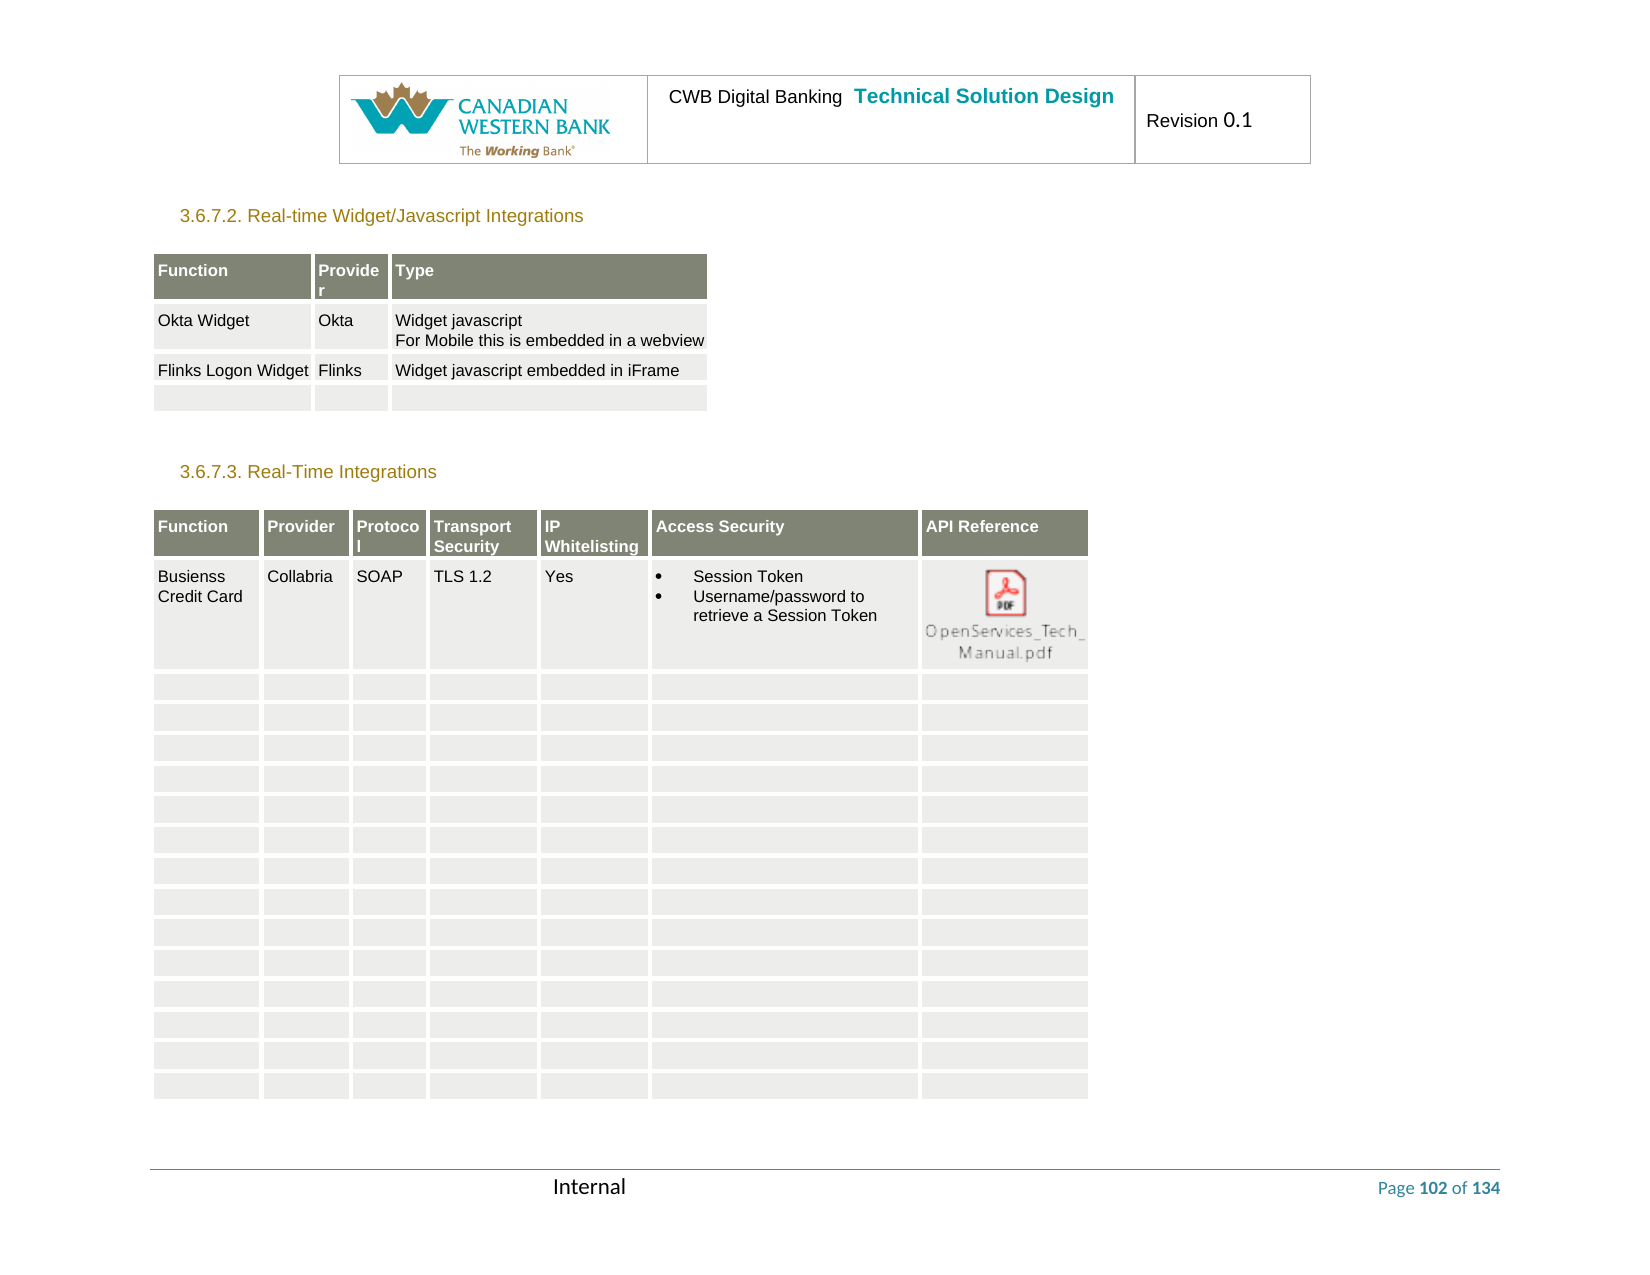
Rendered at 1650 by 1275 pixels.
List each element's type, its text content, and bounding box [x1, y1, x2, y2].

table_cell [541, 981, 648, 1007]
table_cell [264, 1042, 349, 1069]
table_header Protocol [353, 510, 426, 556]
table_cell [922, 919, 1088, 946]
table_cell [430, 1073, 537, 1099]
table_cell [652, 1073, 918, 1099]
table_cell [541, 766, 648, 792]
table_header Provider [264, 510, 349, 556]
table_cell [264, 889, 349, 915]
table_cell [922, 858, 1088, 884]
table_cell [392, 385, 707, 411]
table_cell [430, 796, 537, 823]
table_cell TLS 1.2 [430, 560, 537, 669]
table_cell [430, 827, 537, 853]
table_cell [264, 1012, 349, 1038]
table_cell [652, 950, 918, 976]
table_cell Widget javascript For Mobile this is embedded in a webview [392, 304, 707, 349]
table_cell [430, 981, 537, 1007]
table_cell [541, 1073, 648, 1099]
table_cell [264, 981, 349, 1007]
table_cell [430, 674, 537, 700]
table_cell [652, 1012, 918, 1038]
table_cell Flinks Logon Widget [154, 354, 311, 380]
table_cell [353, 981, 426, 1007]
table_cell [652, 981, 918, 1007]
table_cell [922, 766, 1088, 792]
table_cell [541, 674, 648, 700]
table_cell [154, 1042, 259, 1069]
subtitle Real-time Widget/Javascript Integrations [179, 205, 1500, 226]
table_cell [652, 827, 918, 853]
table_cell [430, 1012, 537, 1038]
table_cell [154, 1012, 259, 1038]
table_cell [264, 919, 349, 946]
table_header Function [154, 254, 311, 299]
table_cell [353, 858, 426, 884]
table_cell [264, 796, 349, 823]
table_cell [652, 858, 918, 884]
table_cell [264, 858, 349, 884]
picture [351, 82, 611, 158]
table_cell [922, 889, 1088, 915]
table_header IP Whitelisting [541, 510, 648, 556]
table_cell [541, 796, 648, 823]
table_cell [264, 735, 349, 761]
table_cell [154, 385, 311, 411]
table_cell [353, 889, 426, 915]
table_cell [264, 704, 349, 731]
table_cell [922, 1042, 1088, 1069]
table_cell [154, 1073, 259, 1099]
table_cell [353, 827, 426, 853]
table_cell [353, 1042, 426, 1069]
table_cell [652, 1042, 918, 1069]
table_cell [430, 858, 537, 884]
table_cell [353, 766, 426, 792]
table_header Access Security [652, 510, 918, 556]
table_cell [922, 981, 1088, 1007]
table_cell [922, 560, 1088, 669]
table_cell Yes [541, 560, 648, 669]
table_cell [264, 766, 349, 792]
table_cell [541, 827, 648, 853]
table_cell [541, 735, 648, 761]
table_cell [353, 1073, 426, 1099]
table_cell Widget javascript embedded in iFrame [392, 354, 707, 380]
table_cell [541, 704, 648, 731]
table_header Type [392, 254, 707, 299]
table_cell [652, 704, 918, 731]
table_cell [430, 919, 537, 946]
table_cell [264, 674, 349, 700]
table_cell [430, 950, 537, 976]
table_cell [154, 919, 259, 946]
table_cell [922, 827, 1088, 853]
table_cell [154, 858, 259, 884]
table_header Transport Security [430, 510, 537, 556]
table_cell [154, 796, 259, 823]
table_cell [154, 735, 259, 761]
table_cell [154, 674, 259, 700]
table_cell [264, 950, 349, 976]
table_cell [922, 1012, 1088, 1038]
table_cell [652, 674, 918, 700]
table_cell [154, 981, 259, 1007]
table_header API Reference [922, 510, 1088, 556]
table_cell [652, 889, 918, 915]
table_cell [541, 858, 648, 884]
table_header Provider [315, 254, 388, 299]
table_cell Okta [315, 304, 388, 349]
table_cell [430, 704, 537, 731]
table_cell [652, 919, 918, 946]
table_cell [541, 919, 648, 946]
table_cell [353, 735, 426, 761]
table_cell [264, 827, 349, 853]
table_cell [922, 950, 1088, 976]
table_cell [154, 827, 259, 853]
table_cell [154, 704, 259, 731]
table_cell [353, 796, 426, 823]
table_cell [541, 1012, 648, 1038]
table_cell [541, 950, 648, 976]
subtitle Real-Time Integrations [179, 461, 1500, 482]
table_cell [353, 674, 426, 700]
table_cell [430, 1042, 537, 1069]
table_cell Session Token Username/password to retrieve a Session Token [652, 560, 918, 669]
table_cell [922, 735, 1088, 761]
table_cell SOAP [353, 560, 426, 669]
table_cell [652, 796, 918, 823]
table_cell [264, 1073, 349, 1099]
table_cell [430, 766, 537, 792]
table_header Function [154, 510, 259, 556]
table_cell [652, 766, 918, 792]
table_cell [154, 766, 259, 792]
table_cell [922, 704, 1088, 731]
table_cell [353, 704, 426, 731]
table_cell [430, 889, 537, 915]
table_cell [922, 796, 1088, 823]
table_cell [353, 919, 426, 946]
table_cell [922, 674, 1088, 700]
table_cell [353, 950, 426, 976]
table_cell [430, 735, 537, 761]
table_cell [541, 1042, 648, 1069]
table_cell [353, 1012, 426, 1038]
table_cell Okta Widget [154, 304, 311, 349]
table_cell [154, 889, 259, 915]
table_cell Busienss Credit Card [154, 560, 259, 669]
table_cell [652, 735, 918, 761]
table_cell [154, 950, 259, 976]
table_cell [541, 889, 648, 915]
table_cell Flinks [315, 354, 388, 380]
table_cell Collabria [264, 560, 349, 669]
table_cell [922, 1073, 1088, 1099]
table_cell [315, 385, 388, 411]
